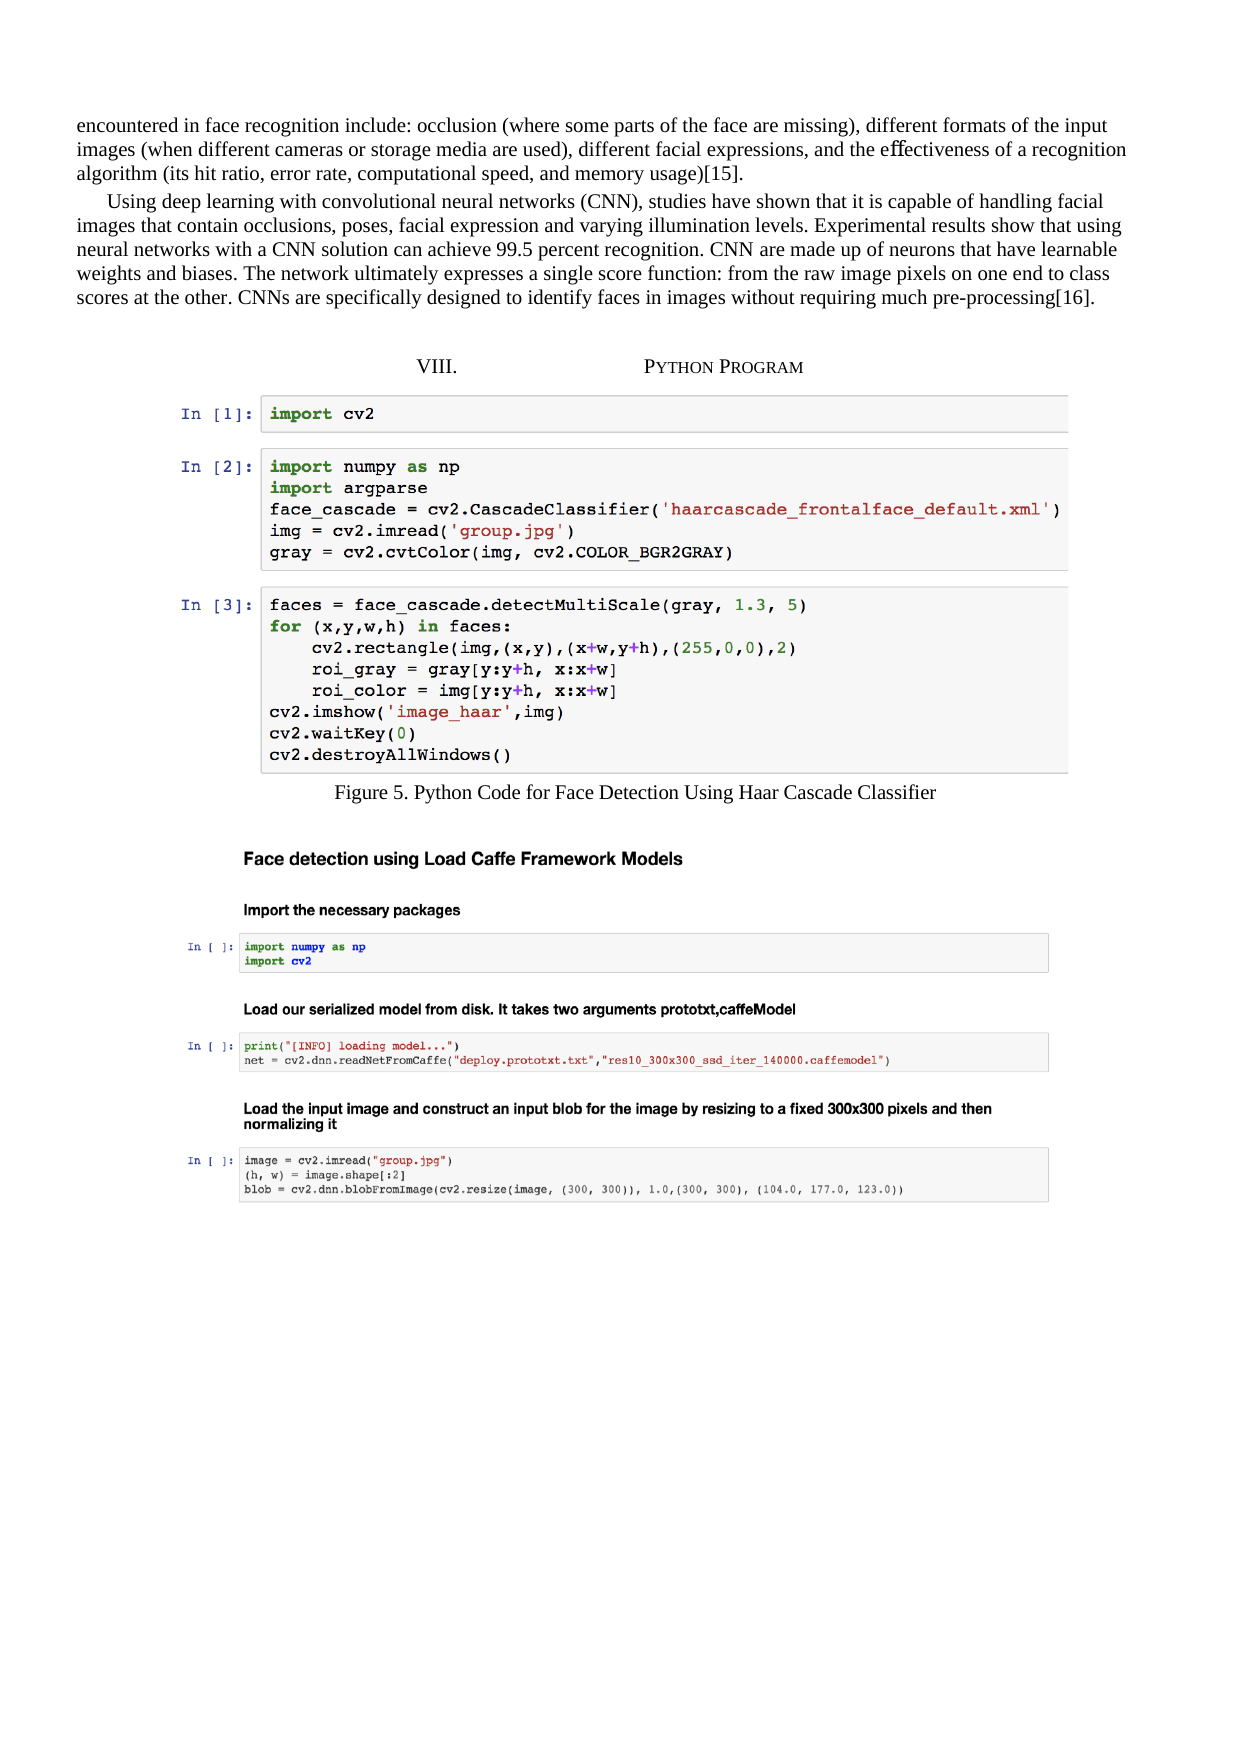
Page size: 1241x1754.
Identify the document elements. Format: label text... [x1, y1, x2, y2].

picture [171, 386, 1069, 776]
subtitle Python Program [76, 354, 1164, 378]
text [76, 112, 1164, 185]
text Using deep learning with convolutional neural networks (CNN), studies have shown that it is capable of handling facial images that contain occlusions, poses, facial expression and varying illumination levels. Experimental results show that using neural networks with a CNN solution can achieve 99.5 percent recognition. CNN are made up of neurons that have learnable weights and biases. The network ultimately expresses a single score function: from the raw image pixels on one end to class scores at the other. CNNs are specifically designed to identify faces in images without requiring much pre-processing[16]. [76, 189, 1164, 309]
picture [186, 836, 1054, 1210]
text Figure 5. Python Code for Face Detection Using Haar Cascade Classifier [76, 780, 1164, 804]
